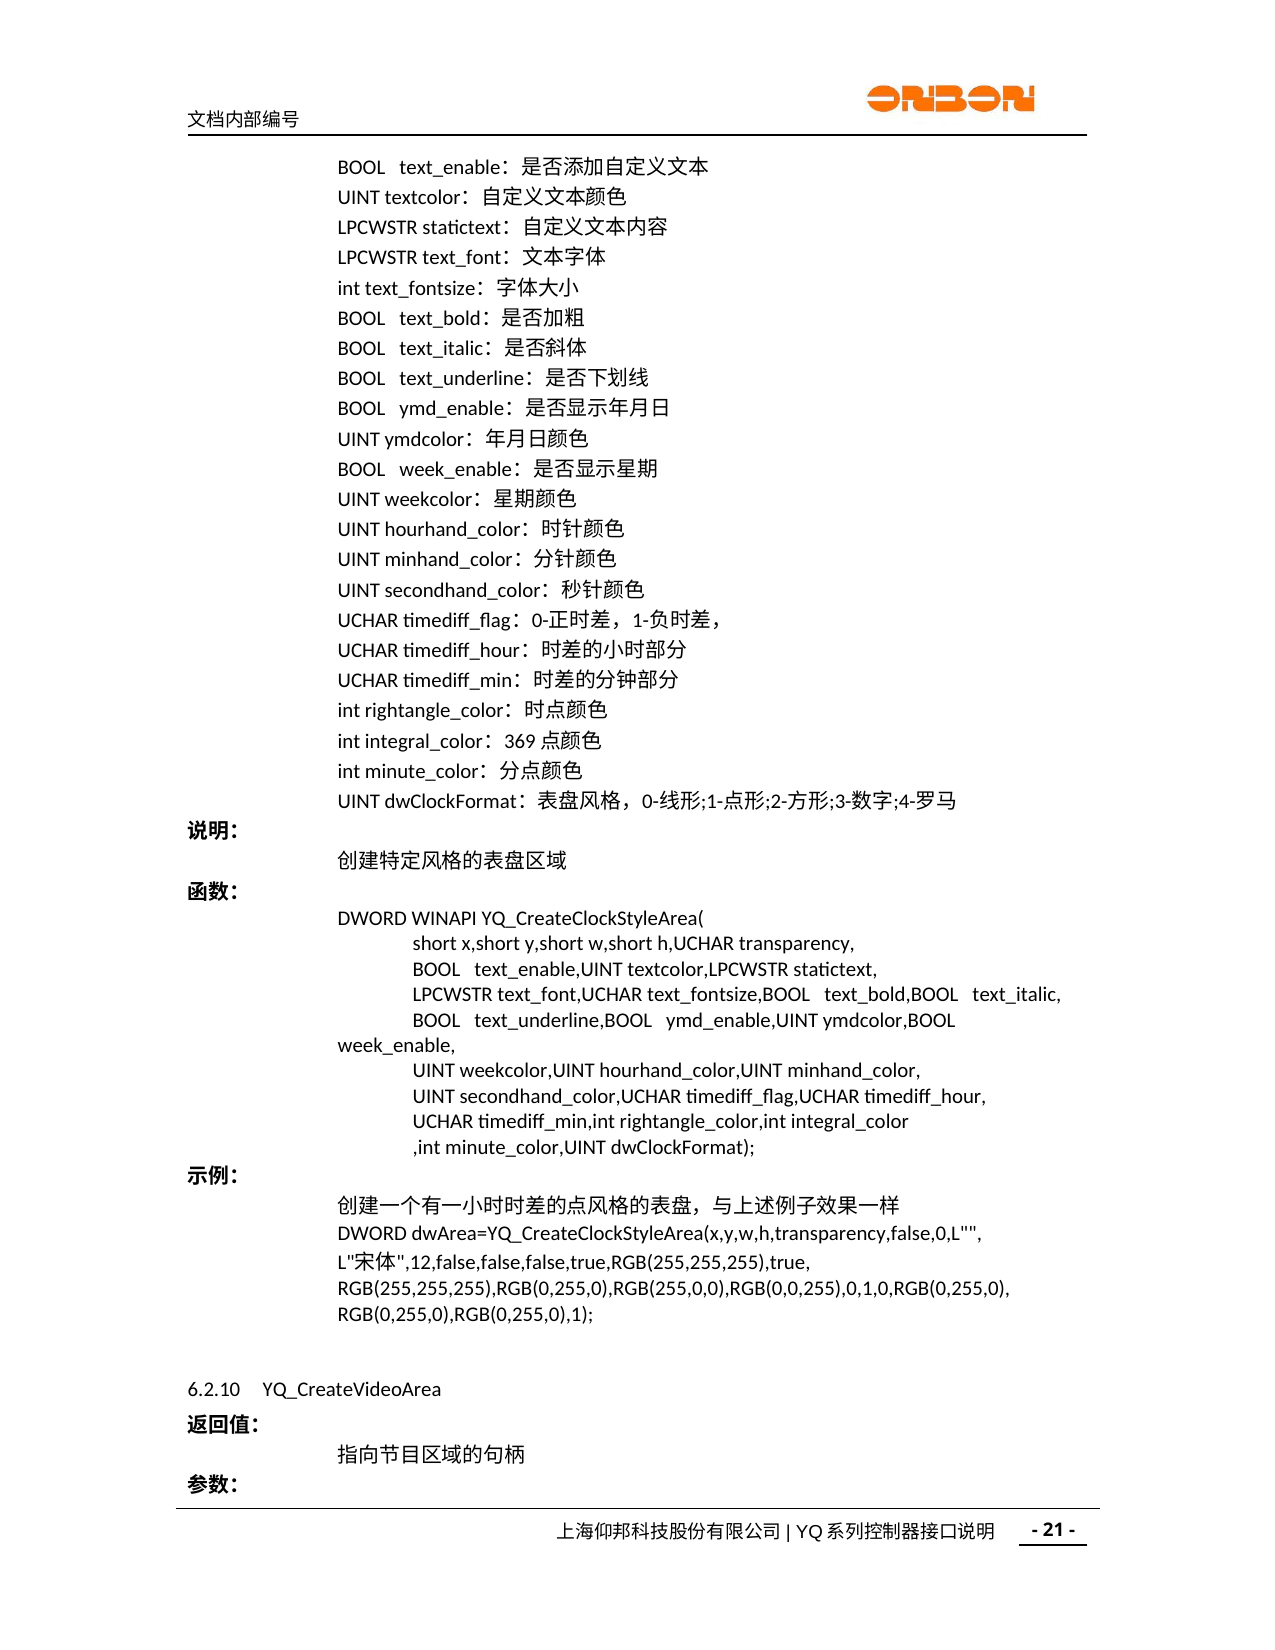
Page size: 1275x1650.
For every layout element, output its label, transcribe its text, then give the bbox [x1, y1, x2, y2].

text BOOL week_enable：是否显示星期 [187, 452, 1087, 482]
text BOOL text_enable：是否添加自定义文本 [187, 150, 1087, 180]
text UCHAR timediff_hour：时差的小时部分 [187, 633, 1087, 663]
text UCHAR timediff_min,int rightangle_color,int integral_color [337, 1108, 1087, 1134]
text int text_fontsize：字体大小 [187, 271, 1087, 301]
text BOOL ymd_enable：是否显示年月日 [187, 392, 1087, 422]
text UINT secondhand_color,UCHAR timediff_flag,UCHAR timediff_hour, [337, 1083, 1087, 1108]
text UINT textcolor：自定义文本颜色 [187, 180, 1087, 210]
text UINT dwClockFormat：表盘风格，0-线形;1-点形;2-方形;3-数字;4-罗马 [187, 784, 1087, 814]
text BOOL text_enable,UINT textcolor,LPCWSTR statictext, [187, 956, 1087, 981]
text RGB(0,255,0),RGB(0,255,0),1); [262, 1301, 1087, 1326]
text UINT weekcolor：星期颜色 [187, 482, 1087, 512]
text RGB(255,255,255),RGB(0,255,0),RGB(255,0,0),RGB(0,0,255),0,1,0,RGB(0,255,0), [262, 1275, 1087, 1301]
text int rightangle_color：时点颜色 [187, 694, 1087, 724]
text DWORD dwArea=YQ_CreateClockStyleArea(x,y,w,h,transparency,false,0,L"", [187, 1220, 1087, 1245]
text BOOL text_bold：是否加粗 [187, 301, 1087, 331]
subtitle YQ_CreateVideoArea [187, 1377, 1087, 1402]
text 函数： [187, 875, 1087, 905]
text BOOL text_underline：是否下划线 [187, 361, 1087, 392]
text ,int minute_color,UINT dwClockFormat); [337, 1134, 1087, 1159]
text 参数： [187, 1469, 1087, 1499]
text 说明： [187, 814, 1087, 845]
text L"宋体",12,false,false,false,true,RGB(255,255,255),true, [262, 1245, 1087, 1275]
text DWORD WINAPI YQ_CreateClockStyleArea( [262, 905, 1087, 931]
text LPCWSTR statictext：自定义文本内容 [187, 210, 1087, 241]
text int integral_color：369点颜色 [187, 724, 1087, 754]
text BOOL text_underline,BOOL ymd_enable,UINT ymdcolor,BOOL week_enable, [337, 1007, 1087, 1058]
text UINT hourhand_color：时针颜色 [187, 512, 1087, 543]
text UINT secondhand_color：秒针颜色 [187, 573, 1087, 603]
text 示例： [187, 1159, 1087, 1189]
text LPCWSTR text_font,UCHAR text_fontsize,BOOL text_bold,BOOL text_italic, [337, 981, 1087, 1007]
text UCHAR timediff_flag：0-正时差，1-负时差， [187, 603, 1087, 633]
text 返回值： [187, 1408, 1087, 1438]
text short x,short y,short w,short h,UCHAR transparency, [337, 931, 1087, 956]
text UINT minhand_color：分针颜色 [187, 543, 1087, 573]
text UINT ymdcolor：年月日颜色 [187, 422, 1087, 452]
text int minute_color：分点颜色 [187, 754, 1087, 784]
text UCHAR timediff_min：时差的分钟部分 [187, 663, 1087, 694]
picture [854, 75, 1053, 127]
text 创建特定风格的表盘区域 [262, 845, 1087, 875]
text 创建一个有一小时时差的点风格的表盘，与上述例子效果一样 [187, 1189, 1087, 1220]
text 指向节目区域的句柄 [262, 1438, 1087, 1469]
text LPCWSTR text_font：文本字体 [187, 241, 1087, 271]
text UINT weekcolor,UINT hourhand_color,UINT minhand_color, [337, 1058, 1087, 1083]
text BOOL text_italic：是否斜体 [187, 331, 1087, 361]
